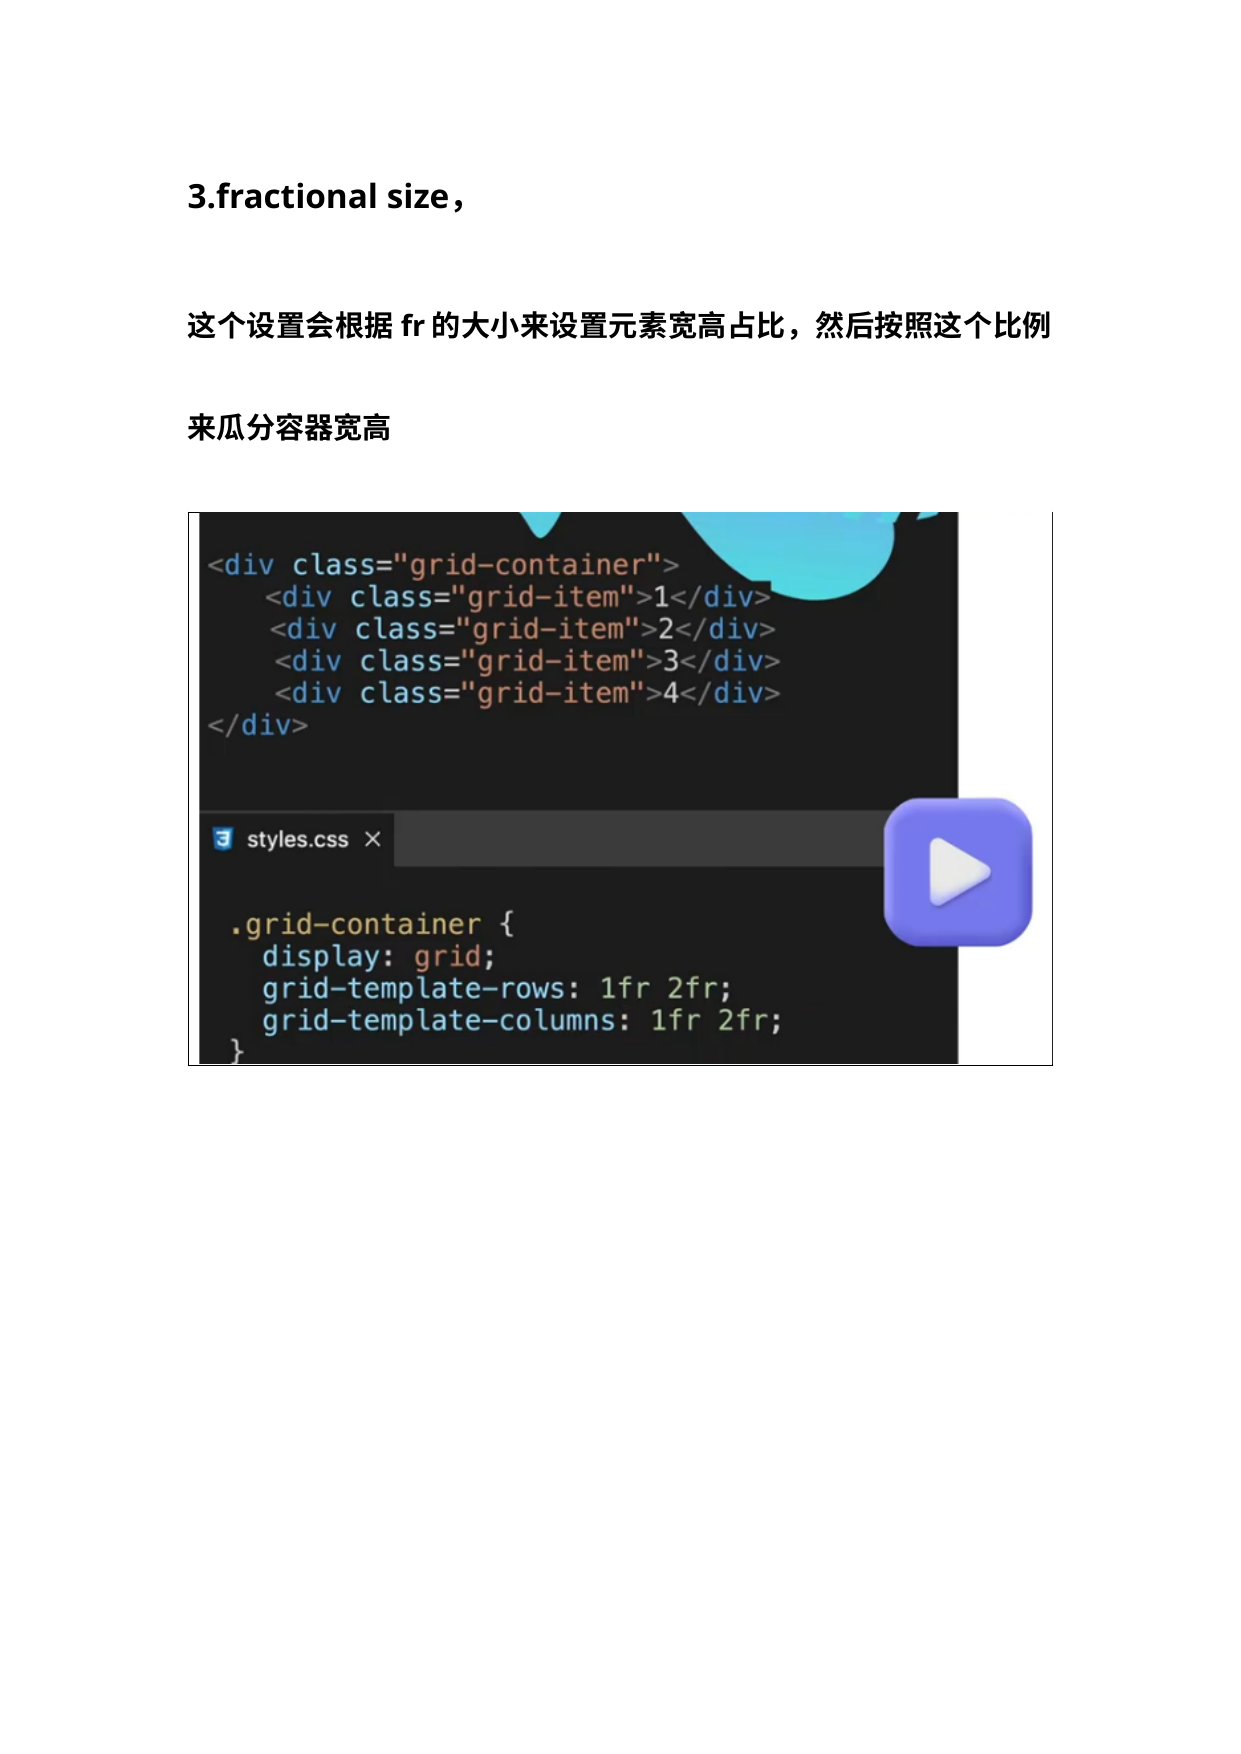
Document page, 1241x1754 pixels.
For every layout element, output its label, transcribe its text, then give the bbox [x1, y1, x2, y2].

table_header [189, 513, 1052, 1065]
subtitle 3.fractional size， [187, 162, 1053, 227]
picture [199, 512, 1053, 1064]
subtitle 这个设置会根据fr的大小来设置元素宽高占比，然后按照这个比例来瓜分容器宽高 [187, 291, 1053, 458]
